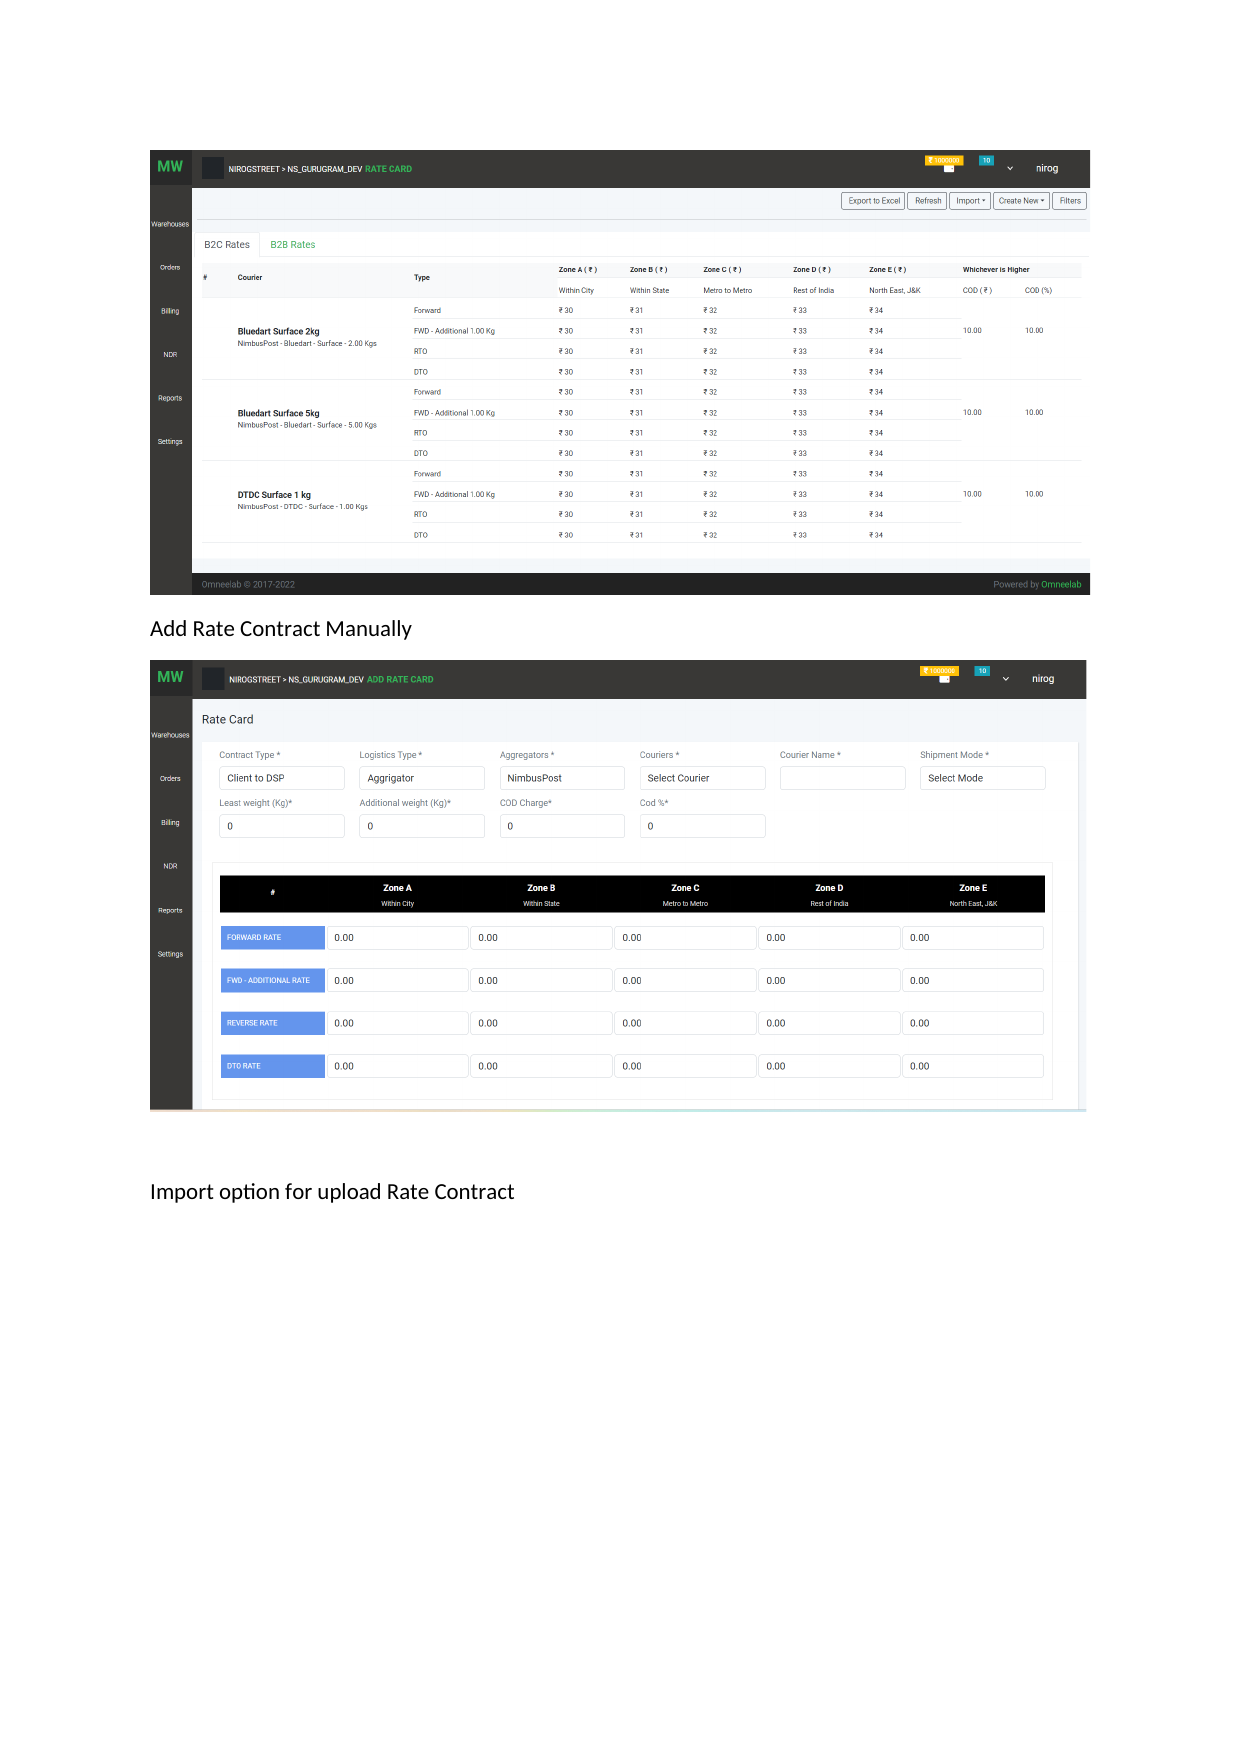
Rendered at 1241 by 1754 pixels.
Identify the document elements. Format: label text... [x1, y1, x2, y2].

text Add Rate Contract Manually [150, 614, 1090, 642]
picture [150, 150, 1091, 595]
picture [150, 660, 1087, 1112]
text Import option for upload Rate Contract [150, 1177, 1090, 1206]
